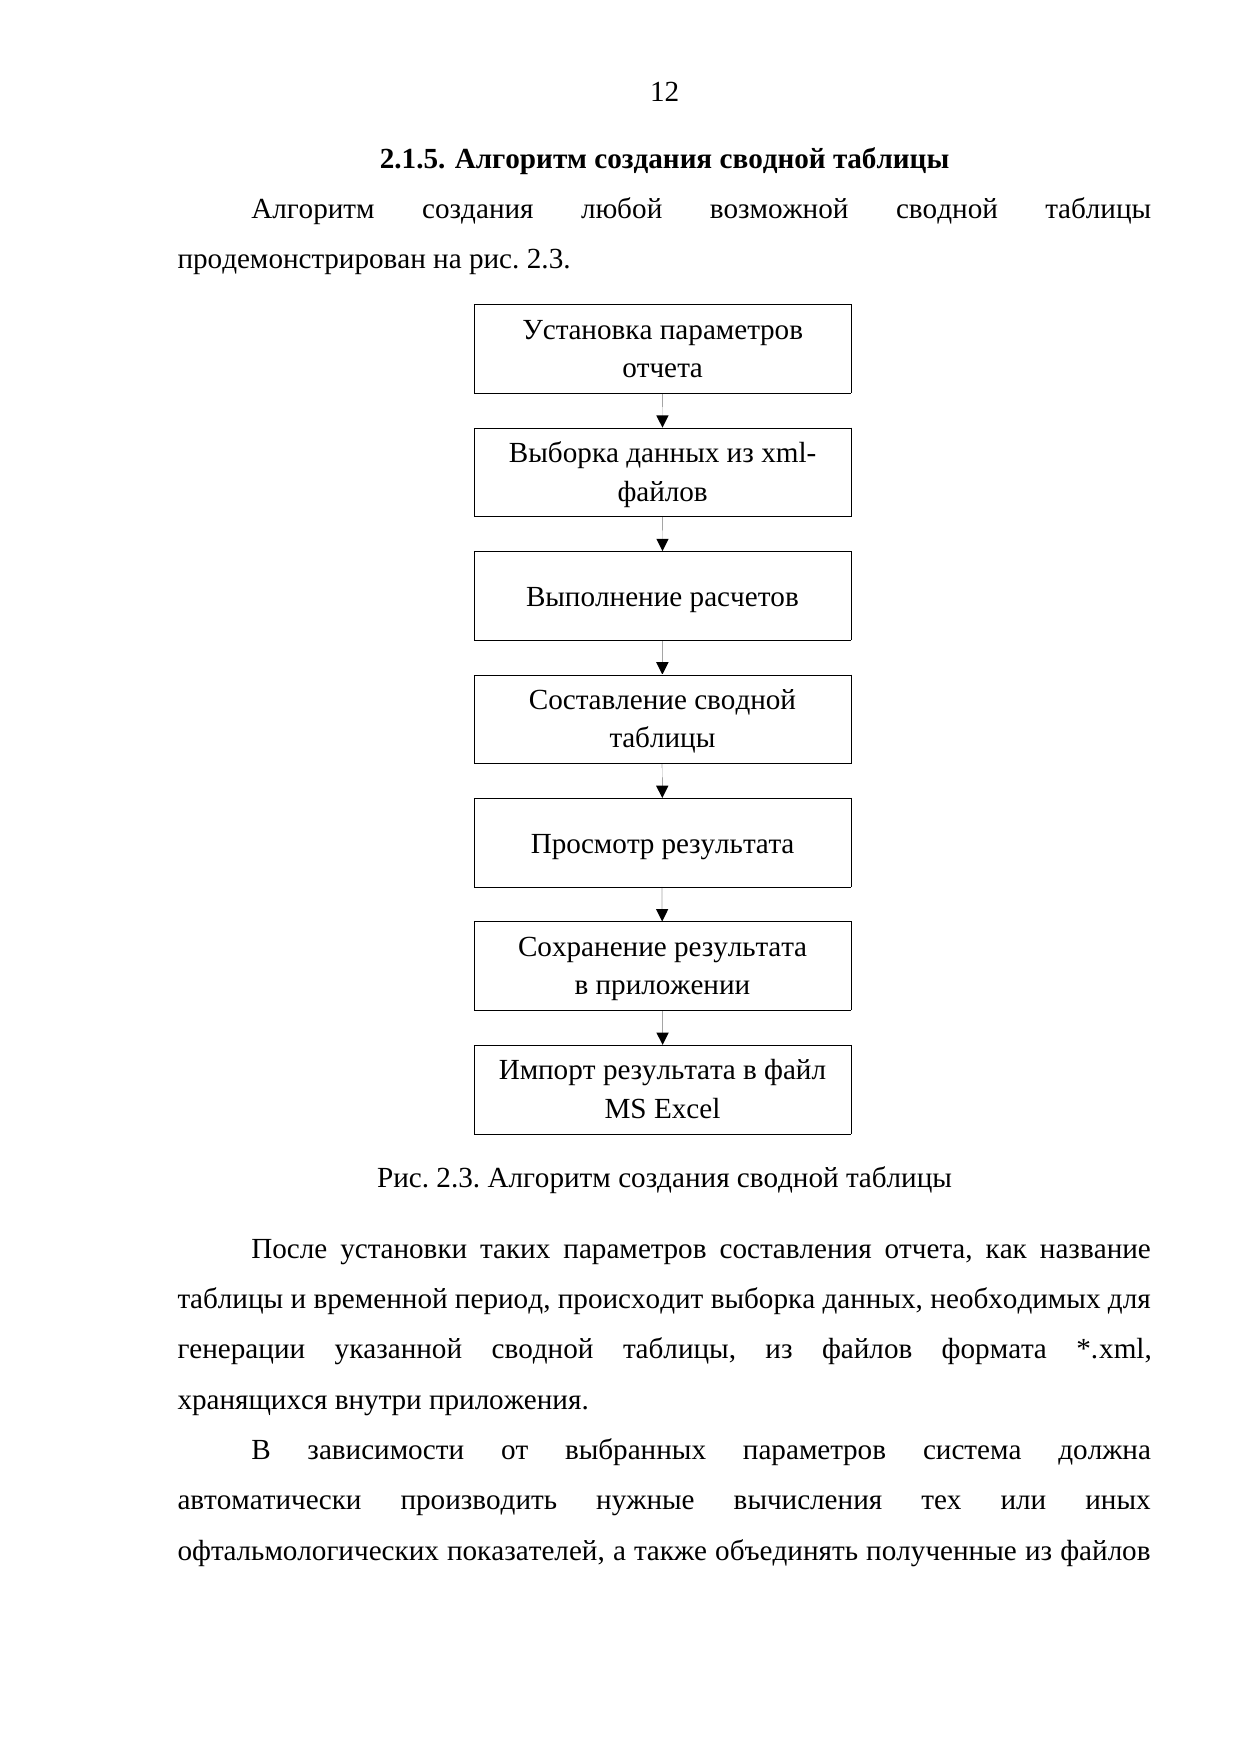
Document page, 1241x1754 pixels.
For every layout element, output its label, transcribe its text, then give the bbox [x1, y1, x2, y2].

text Алгоритм создания любой возможной сводной таблицы продемонстрирован на рис. 2.3. [177, 191, 1152, 275]
text Рис. 2.3. Алгоритм создания сводной таблицы [177, 1160, 1152, 1193]
subtitle Алгоритм создания сводной таблицы [177, 141, 1152, 174]
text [177, 1432, 1152, 1566]
text После установки таких параметров составления отчета, как название таблицы и временной период, происходит выборка данных, необходимых для генерации указанной сводной таблицы, из файлов формата *.xml, хранящихся внутри приложения. [177, 1231, 1152, 1415]
